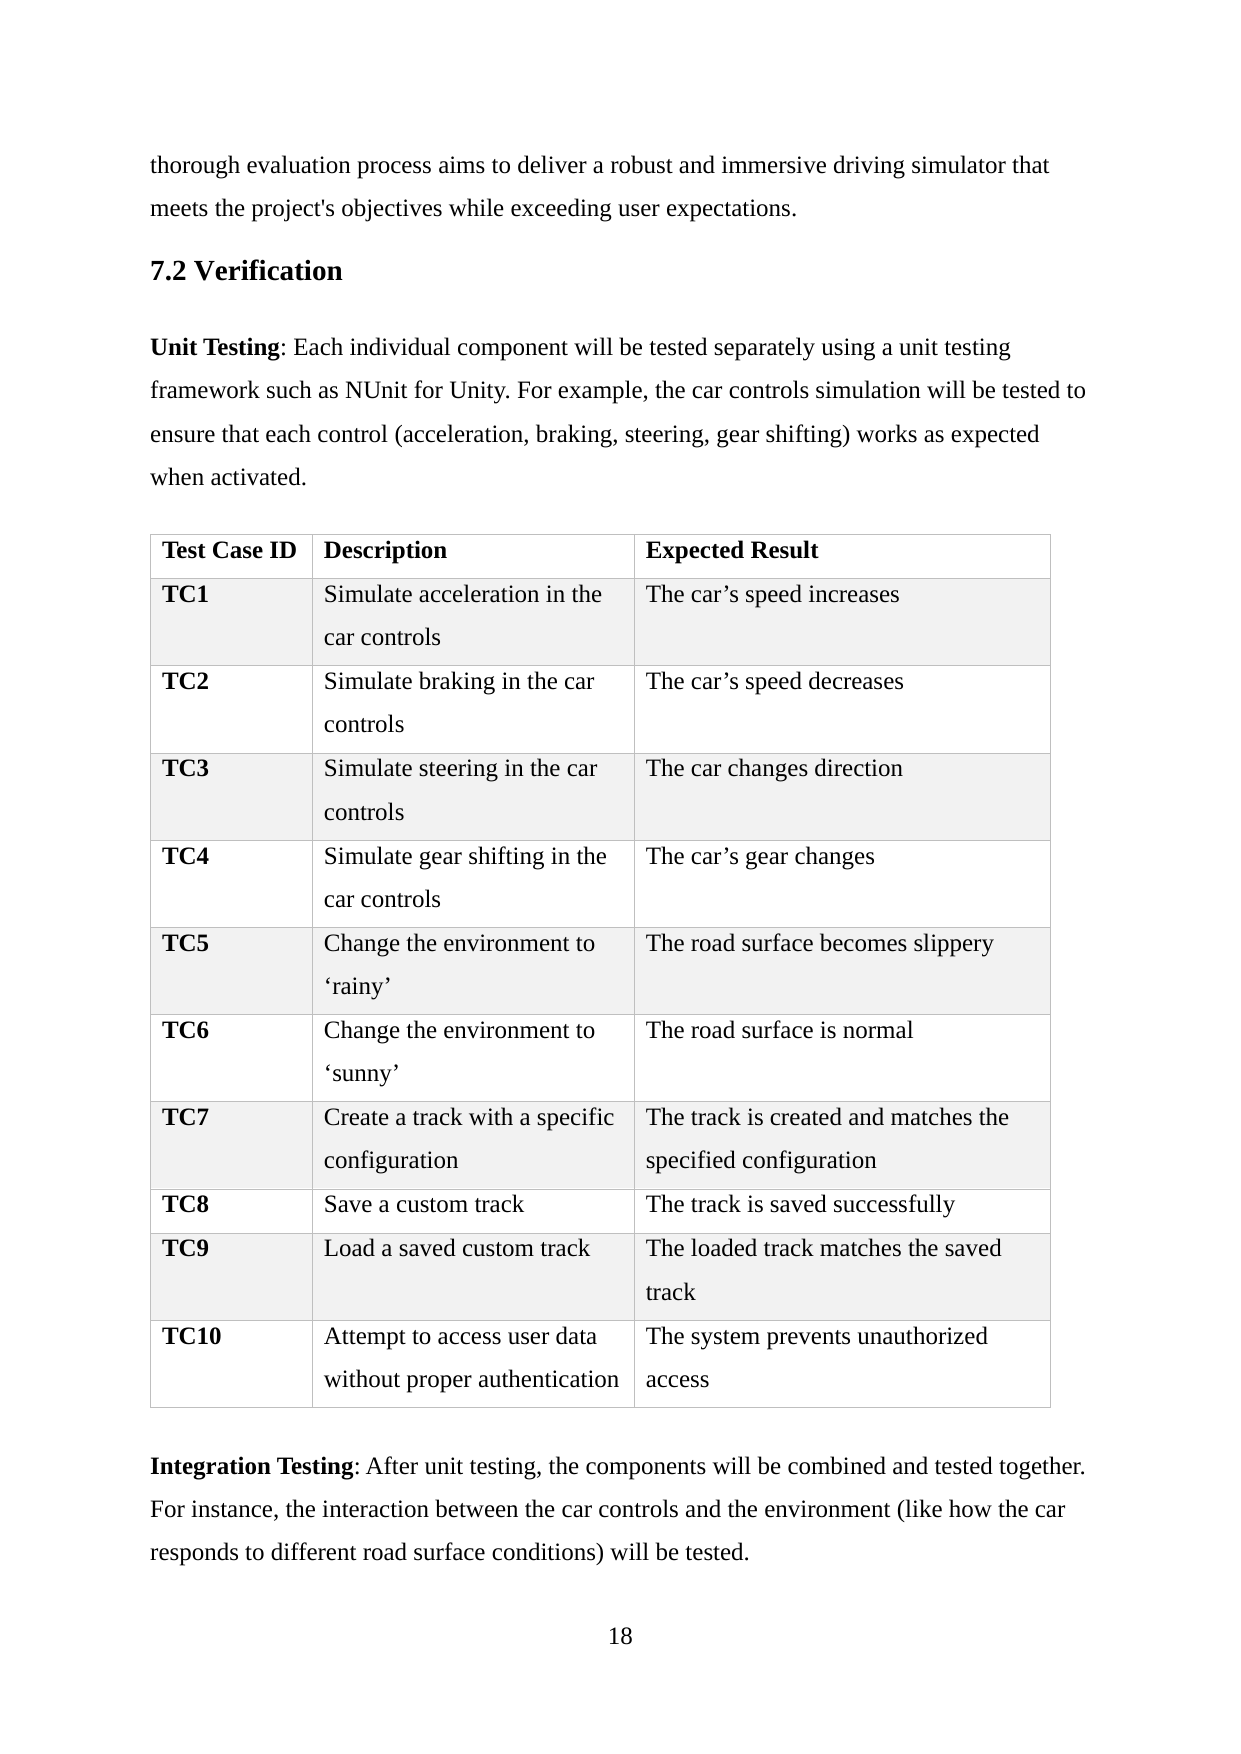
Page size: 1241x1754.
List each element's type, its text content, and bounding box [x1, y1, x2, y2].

table_cell The track is created and matches the specified configuration [635, 1102, 1050, 1188]
table_cell TC6 [151, 1015, 312, 1101]
table_cell Attempt to access user data without proper authentication [313, 1321, 634, 1407]
table_cell Load a saved custom track [313, 1234, 634, 1320]
table_cell TC1 [151, 579, 312, 665]
table_cell TC8 [151, 1190, 312, 1232]
table_cell The car’s speed decreases [635, 666, 1050, 752]
table_cell The loaded track matches the saved track [635, 1234, 1050, 1320]
text Unit Testing: Each individual component will be tested separately using a unit testing framework such as NUnit for Unity. For example, the car controls simulation will be tested to ensure that each control (acceleration, braking, steering, gear shifting) works as expected when activated. [150, 332, 1090, 491]
text 7.2 Verification [150, 253, 1090, 286]
table_cell TC4 [151, 841, 312, 927]
table_cell Create a track with a specific configuration [313, 1102, 634, 1188]
table_cell TC7 [151, 1102, 312, 1188]
table_cell Save a custom track [313, 1190, 634, 1232]
table_cell The road surface becomes slippery [635, 928, 1050, 1014]
table_cell Change the environment to ‘rainy’ [313, 928, 634, 1014]
table_cell Simulate braking in the car controls [313, 666, 634, 752]
table_cell TC3 [151, 754, 312, 840]
text Integration Testing: After unit testing, the components will be combined and tested together. For instance, the interaction between the car controls and the environment (like how the car responds to different road surface conditions) will be tested. [150, 1451, 1090, 1566]
table_cell The system prevents unauthorized access [635, 1321, 1050, 1407]
table_cell The car changes direction [635, 754, 1050, 840]
table_header Test Case ID [151, 535, 312, 578]
table_cell TC2 [151, 666, 312, 752]
table_header Expected Result [635, 535, 1050, 578]
table_cell Change the environment to ‘sunny’ [313, 1015, 634, 1101]
table_cell The car’s speed increases [635, 579, 1050, 665]
table_cell Simulate gear shifting in the car controls [313, 841, 634, 927]
table_cell The road surface is normal [635, 1015, 1050, 1101]
table_cell Simulate steering in the car controls [313, 754, 634, 840]
table_cell TC9 [151, 1234, 312, 1320]
table_cell TC5 [151, 928, 312, 1014]
table_header Description [313, 535, 634, 578]
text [150, 150, 1090, 222]
table_cell Simulate acceleration in the car controls [313, 579, 634, 665]
table_cell TC10 [151, 1321, 312, 1407]
table_cell The track is saved successfully [635, 1190, 1050, 1232]
table_cell The car’s gear changes [635, 841, 1050, 927]
